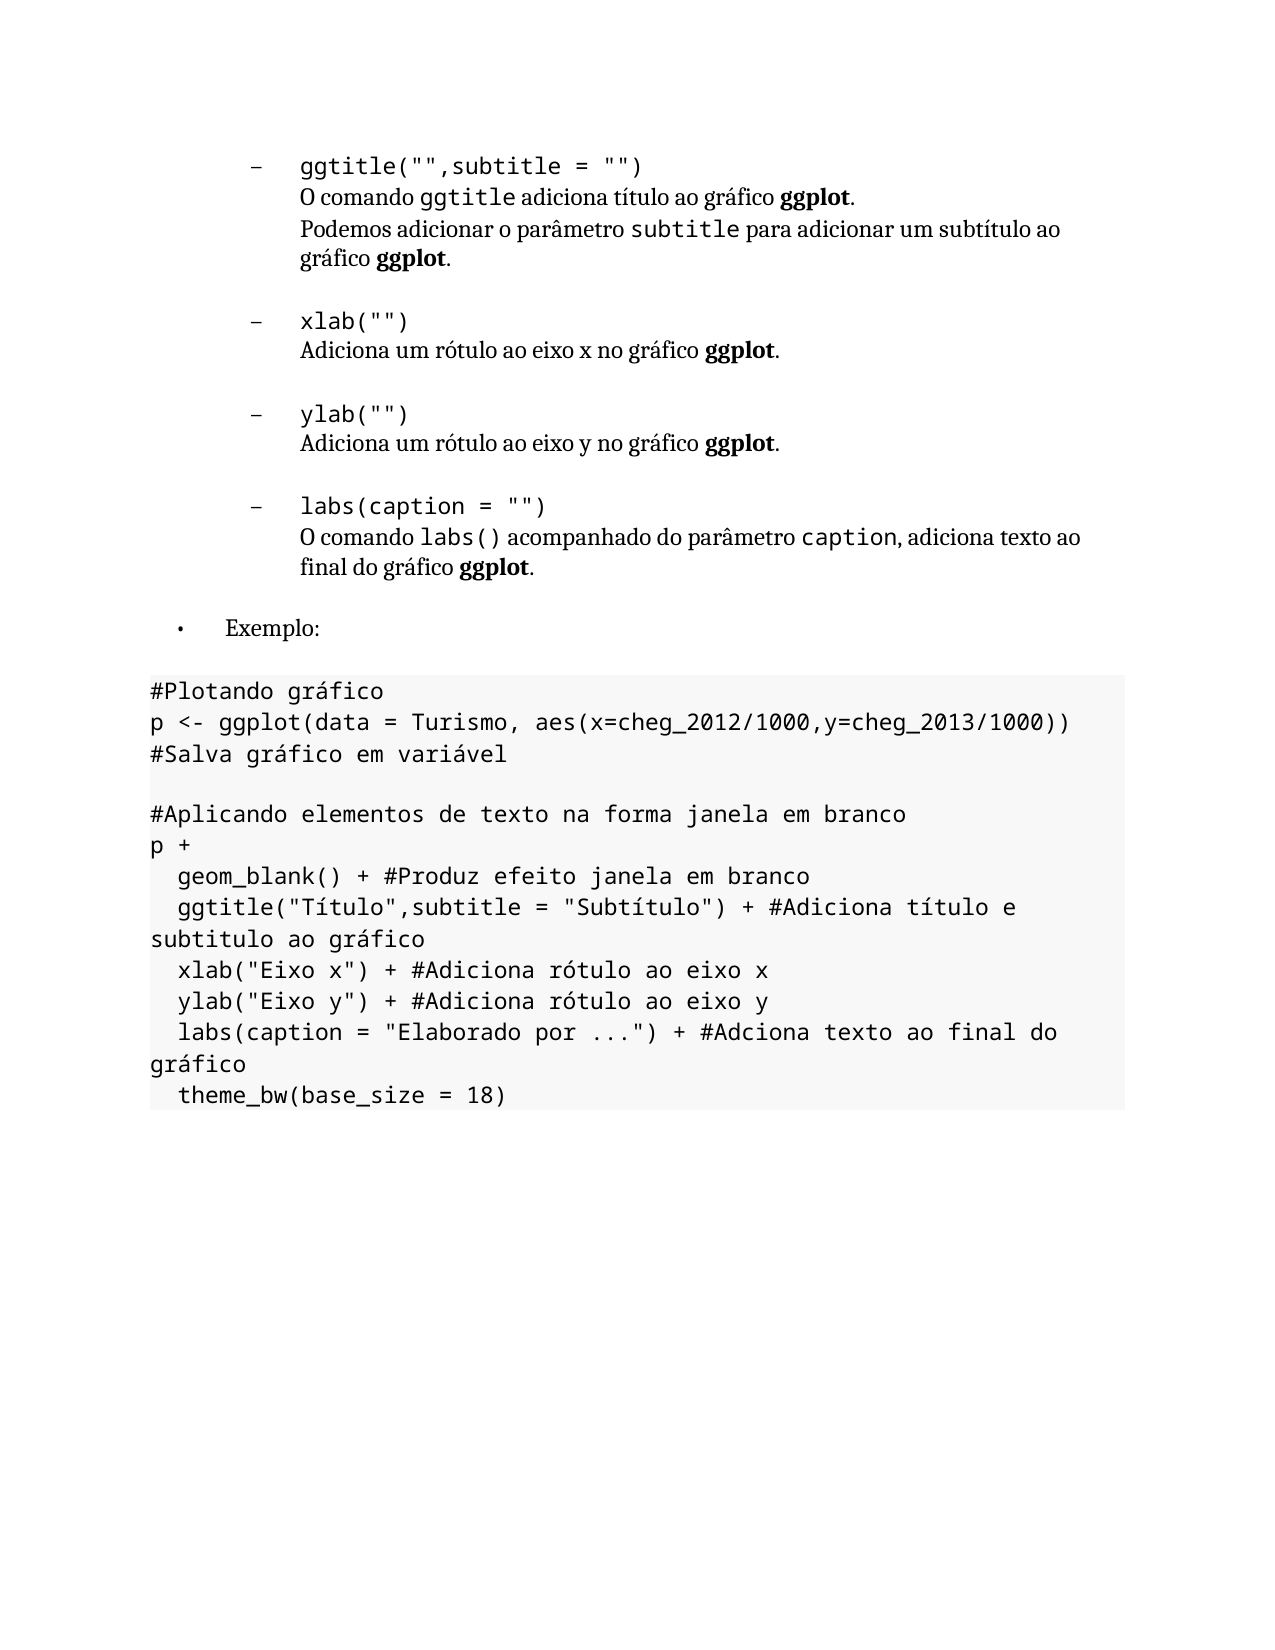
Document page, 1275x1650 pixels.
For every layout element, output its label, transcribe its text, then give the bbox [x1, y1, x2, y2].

list Exemplo: [175, 614, 1125, 671]
list xlab("") Adiciona um rótulo ao eixo x no gráfico ggplot. [250, 305, 1125, 394]
list labs(caption = "") O comando labs() acompanhado do parâmetro caption, adiciona texto ao final do gráfico ggplot. [250, 490, 1125, 610]
text #Plotando gráfico p <- ggplot(data = Turismo, aes(x=cheg_2012/1000,y=cheg_2013/1000)) #Salva gráfico em variável #Aplicando elementos de texto na forma janela em branco p + geom_blank() + #Produz efeito janela em branco ggtitle("Título",subtitle = "Subtítulo") + #Adiciona título e subtitulo ao gráfico xlab("Eixo x") + #Adiciona rótulo ao eixo x ylab("Eixo y") + #Adiciona rótulo ao eixo y labs(caption = "Elaborado por ...") + #Adciona texto ao final do gráfico theme_bw(base_size = 18) [150, 675, 1125, 1110]
list ylab("") Adiciona um rótulo ao eixo y no gráfico ggplot. [250, 397, 1125, 486]
list ggtitle("",subtitle = "") O comando ggtitle adiciona título ao gráfico ggplot. Podemos adicionar o parâmetro subtitle para adicionar um subtítulo ao gráfico ggplot. [250, 150, 1125, 301]
